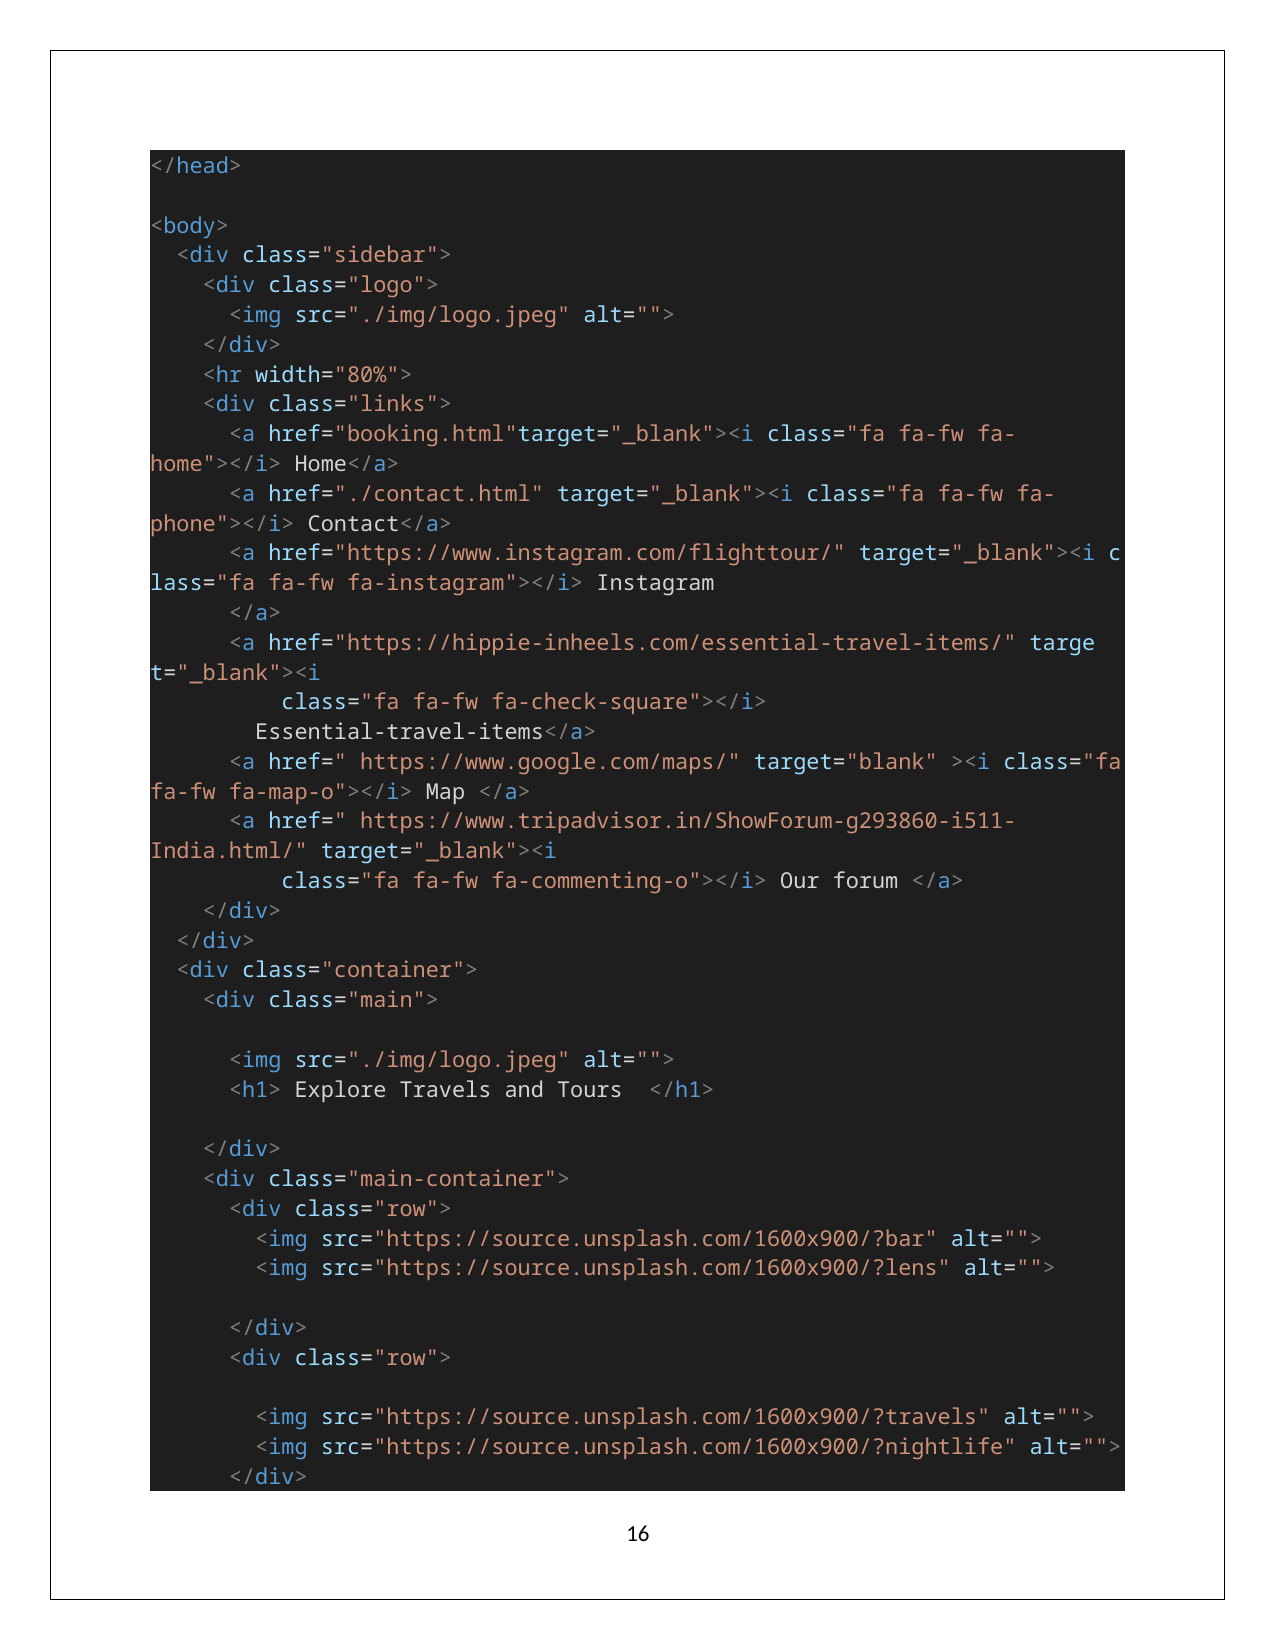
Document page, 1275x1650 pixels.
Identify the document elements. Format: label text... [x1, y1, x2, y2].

text </head> [150, 150, 1125, 180]
text Essential-travel-items</a> [150, 716, 1125, 746]
text <a href="https://hippie-inheels.com/essential-travel-items/" target="_blank"><i [150, 627, 1125, 686]
text </div> [150, 329, 1125, 358]
text </div> [150, 1312, 1125, 1342]
text <div class="logo"> [150, 269, 1125, 299]
text <img src="./img/logo.jpeg" alt=""> [150, 1044, 1125, 1073]
text <body> [150, 209, 1125, 239]
text <div class="container"> [150, 954, 1125, 984]
text class="fa fa-fw fa-commenting-o"></i> Our forum </a> [150, 865, 1125, 895]
text <img src="https://source.unsplash.com/1600x900/?bar" alt=""> [150, 1222, 1125, 1252]
text <a href="booking.html"target="_blank"><i class="fa fa-fw fa-home"></i> Home</a> [150, 418, 1125, 478]
text <hr width="80%"> [150, 358, 1125, 388]
text <a href=" https://www.tripadvisor.in/ShowForum-g293860-i511-India.html/" target="_blank"><i [150, 805, 1125, 865]
text </div> [150, 924, 1125, 954]
text <img src="https://source.unsplash.com/1600x900/?lens" alt=""> [150, 1252, 1125, 1282]
text <div class="sidebar"> [150, 239, 1125, 269]
text <div class="main"> [150, 984, 1125, 1014]
text <div class="links"> [150, 388, 1125, 418]
text <h1> Explore Travels and Tours </h1> [150, 1073, 1125, 1103]
text <div class="row"> [150, 1342, 1125, 1371]
text </div> [150, 895, 1125, 924]
text <a href="https://www.instagram.com/flighttour/" target="_blank"><i class="fa fa-fw fa-instagram"></i> Instagram [150, 537, 1125, 597]
text </div> [150, 1133, 1125, 1163]
text class="fa fa-fw fa-check-square"></i> [150, 686, 1125, 716]
text <a href=" https://www.google.com/maps/" target="blank" ><i class="fa fa-fw fa-map-o"></i> Map </a> [150, 746, 1125, 805]
text <img src="./img/logo.jpeg" alt=""> [150, 299, 1125, 329]
text <div class="main-container"> [150, 1163, 1125, 1193]
text <a href="./contact.html" target="_blank"><i class="fa fa-fw fa-phone"></i> Contact</a> [150, 478, 1125, 537]
text <img src="https://source.unsplash.com/1600x900/?travels" alt=""> [150, 1401, 1125, 1431]
text </a> [150, 597, 1125, 627]
text </div> [150, 1461, 1125, 1491]
text <div class="row"> [150, 1193, 1125, 1222]
text <img src="https://source.unsplash.com/1600x900/?nightlife" alt=""> [150, 1431, 1125, 1461]
